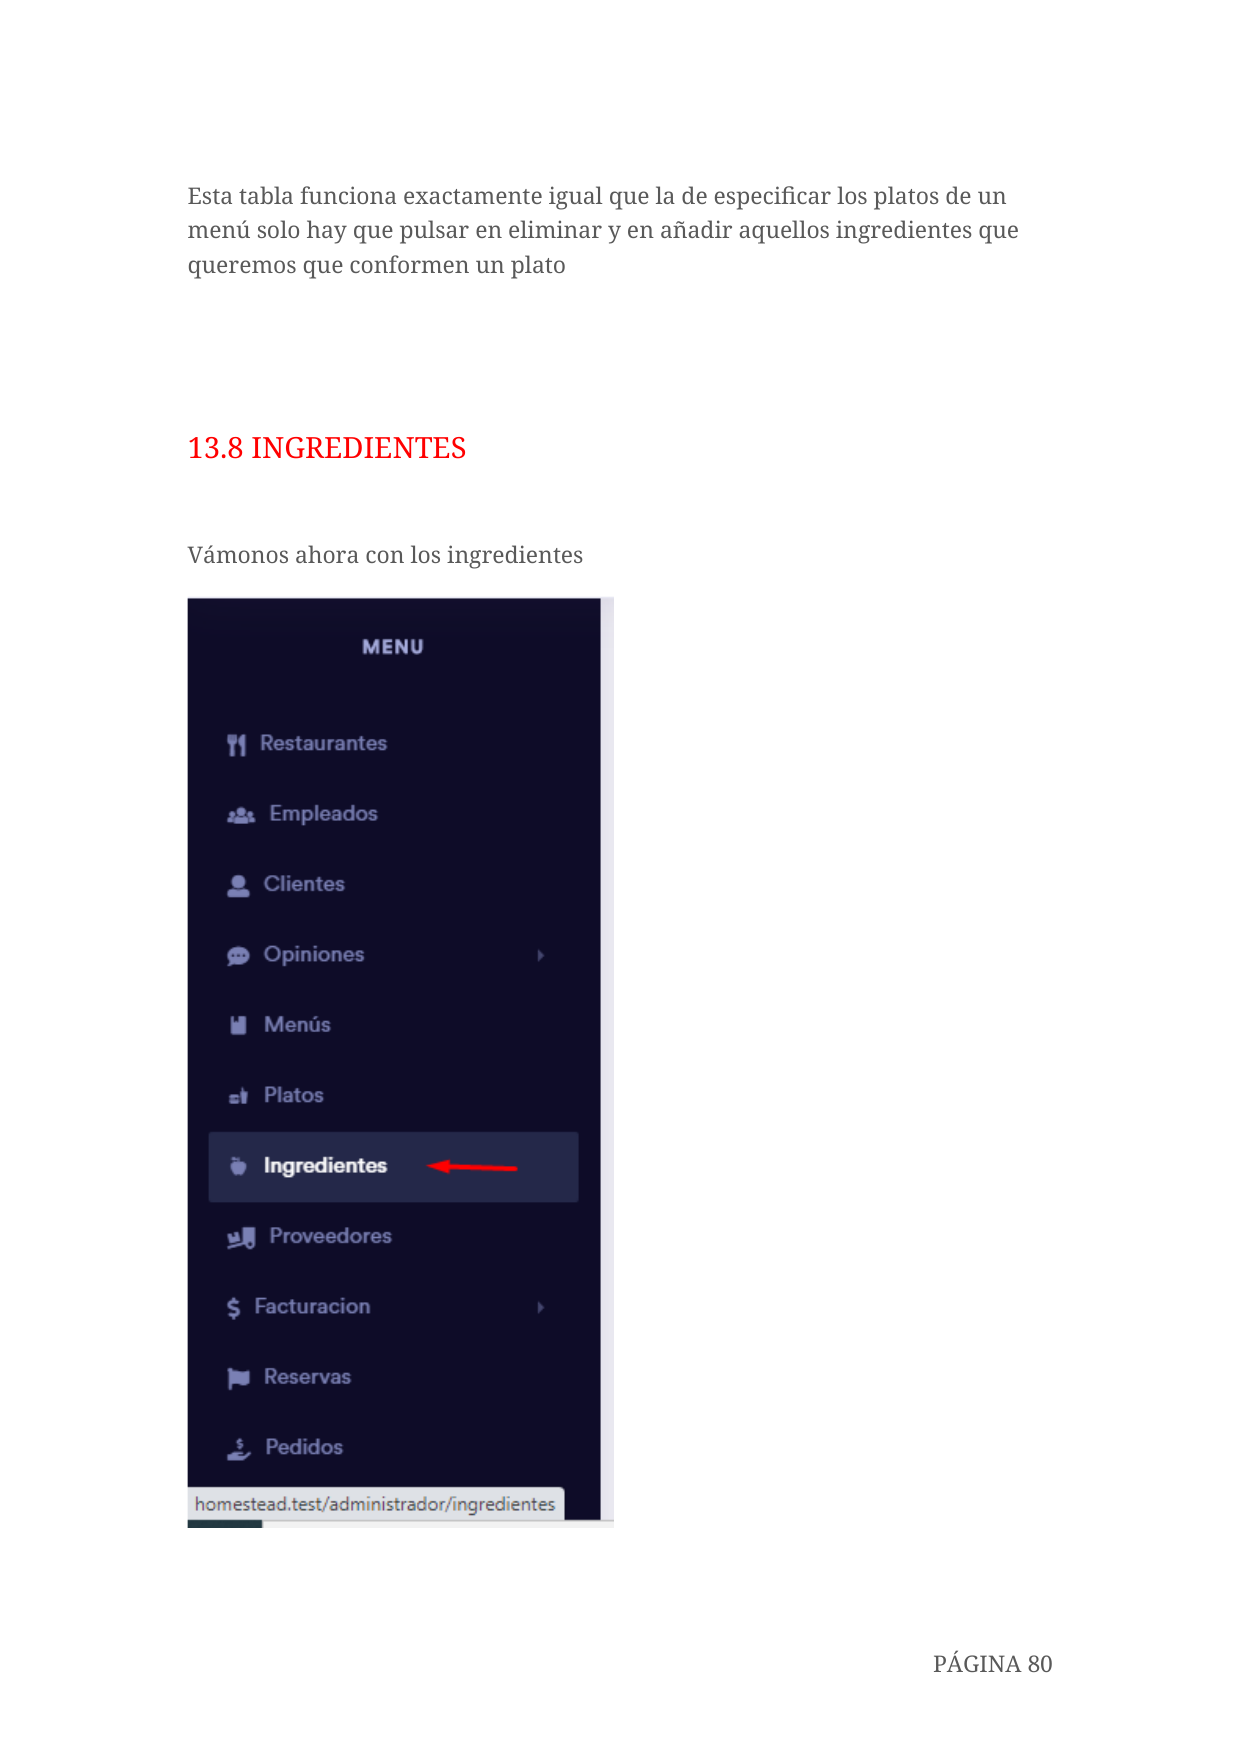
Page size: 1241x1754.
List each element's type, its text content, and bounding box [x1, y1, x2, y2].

text Esta tabla funciona exactamente igual que la de especificar los platos de un menú solo hay que pulsar en eliminar y en añadir aquellos ingredientes que queremos que conformen un plato [187, 180, 1053, 280]
text Vámonos ahora con los ingredientes [187, 539, 1053, 570]
picture [187, 594, 614, 1528]
subtitle 13.8 ingredientes [187, 428, 1053, 467]
